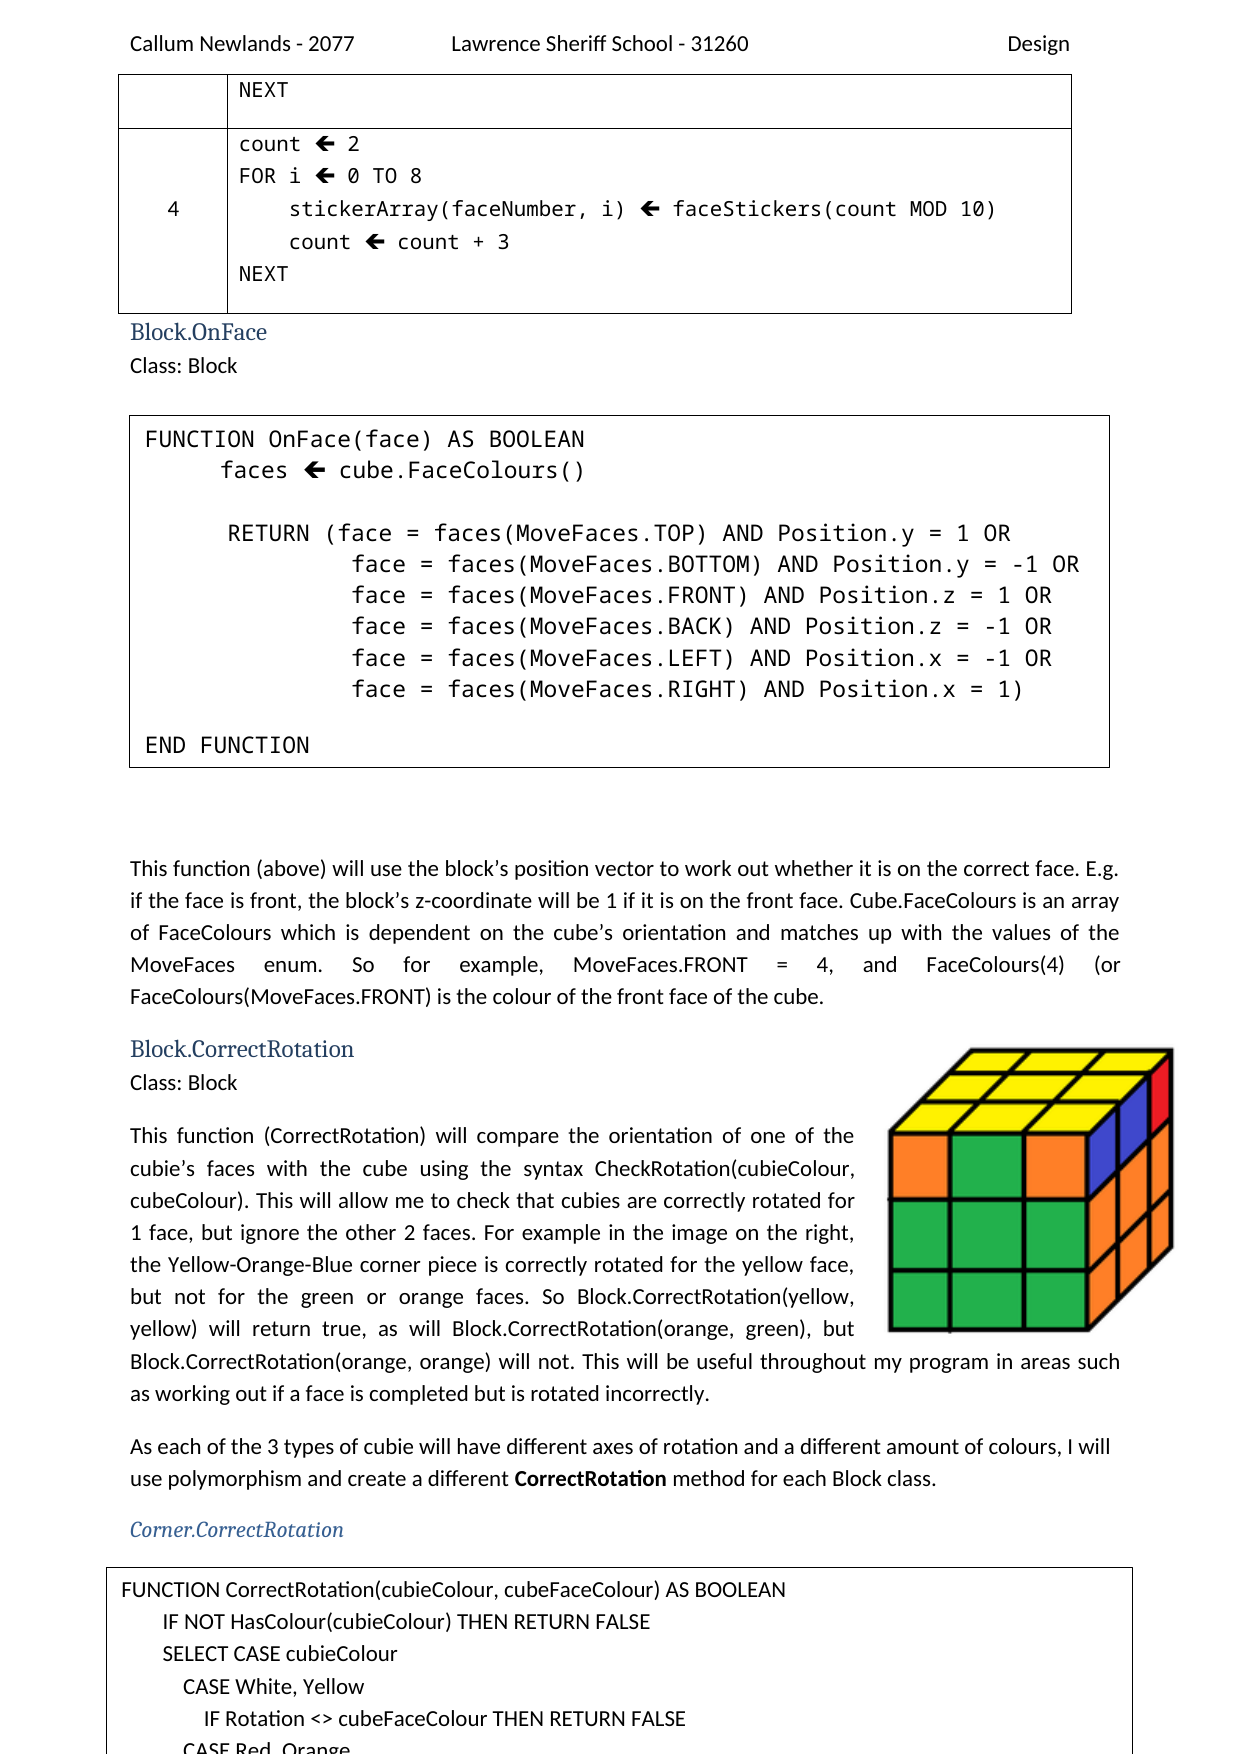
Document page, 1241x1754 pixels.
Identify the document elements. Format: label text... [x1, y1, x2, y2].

text This function (above) will use the block’s position vector to work out whether it is on the correct face. E.g. if the face is front, the block’s z-coordinate will be 1 if it is on the front face. Cube.FaceColours is an array of FaceColours which is dependent on the cube’s orientation and matches up with the values of the MoveFaces enum. So for example, MoveFaces.FRONT = 4, and FaceColours(4) (or FaceColours(MoveFaces.FRONT) is the colour of the front face of the cube. [130, 854, 1122, 1010]
subtitle Block.CorrectRotation [130, 1035, 875, 1064]
text Class: Block [130, 1068, 875, 1096]
text Class: Block [130, 351, 1122, 379]
subtitle Block.OnFace [130, 318, 1122, 347]
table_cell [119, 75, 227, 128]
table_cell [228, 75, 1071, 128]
text This function (CorrectRotation) will compare the orientation of one of the cubie’s faces with the cube using the syntax CheckRotation(cubieColour, cubeColour). This will allow me to check that cubies are correctly rotated for 1 face, but ignore the other 2 faces. For example in the image on the right, the Yellow-Orange-Blue corner piece is correctly rotated for the yellow face, but not for the green or orange faces. So Block.CorrectRotation(yellow, yellow) will return true, as will Block.CorrectRotation(orange, green), but Block.CorrectRotation(orange, orange) will not. This will be useful throughout my program in areas such as working out if a face is completed but is rotated incorrectly. [130, 1121, 1122, 1407]
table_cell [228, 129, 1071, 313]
subtitle Corner.CorrectRotation [130, 1517, 1122, 1543]
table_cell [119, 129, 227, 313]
picture [875, 1032, 1188, 1340]
text As each of the 3 types of cubie will have different axes of rotation and a different amount of colours, I will use polymorphism and create a different CorrectRotation method for each Block class. [130, 1432, 1122, 1492]
